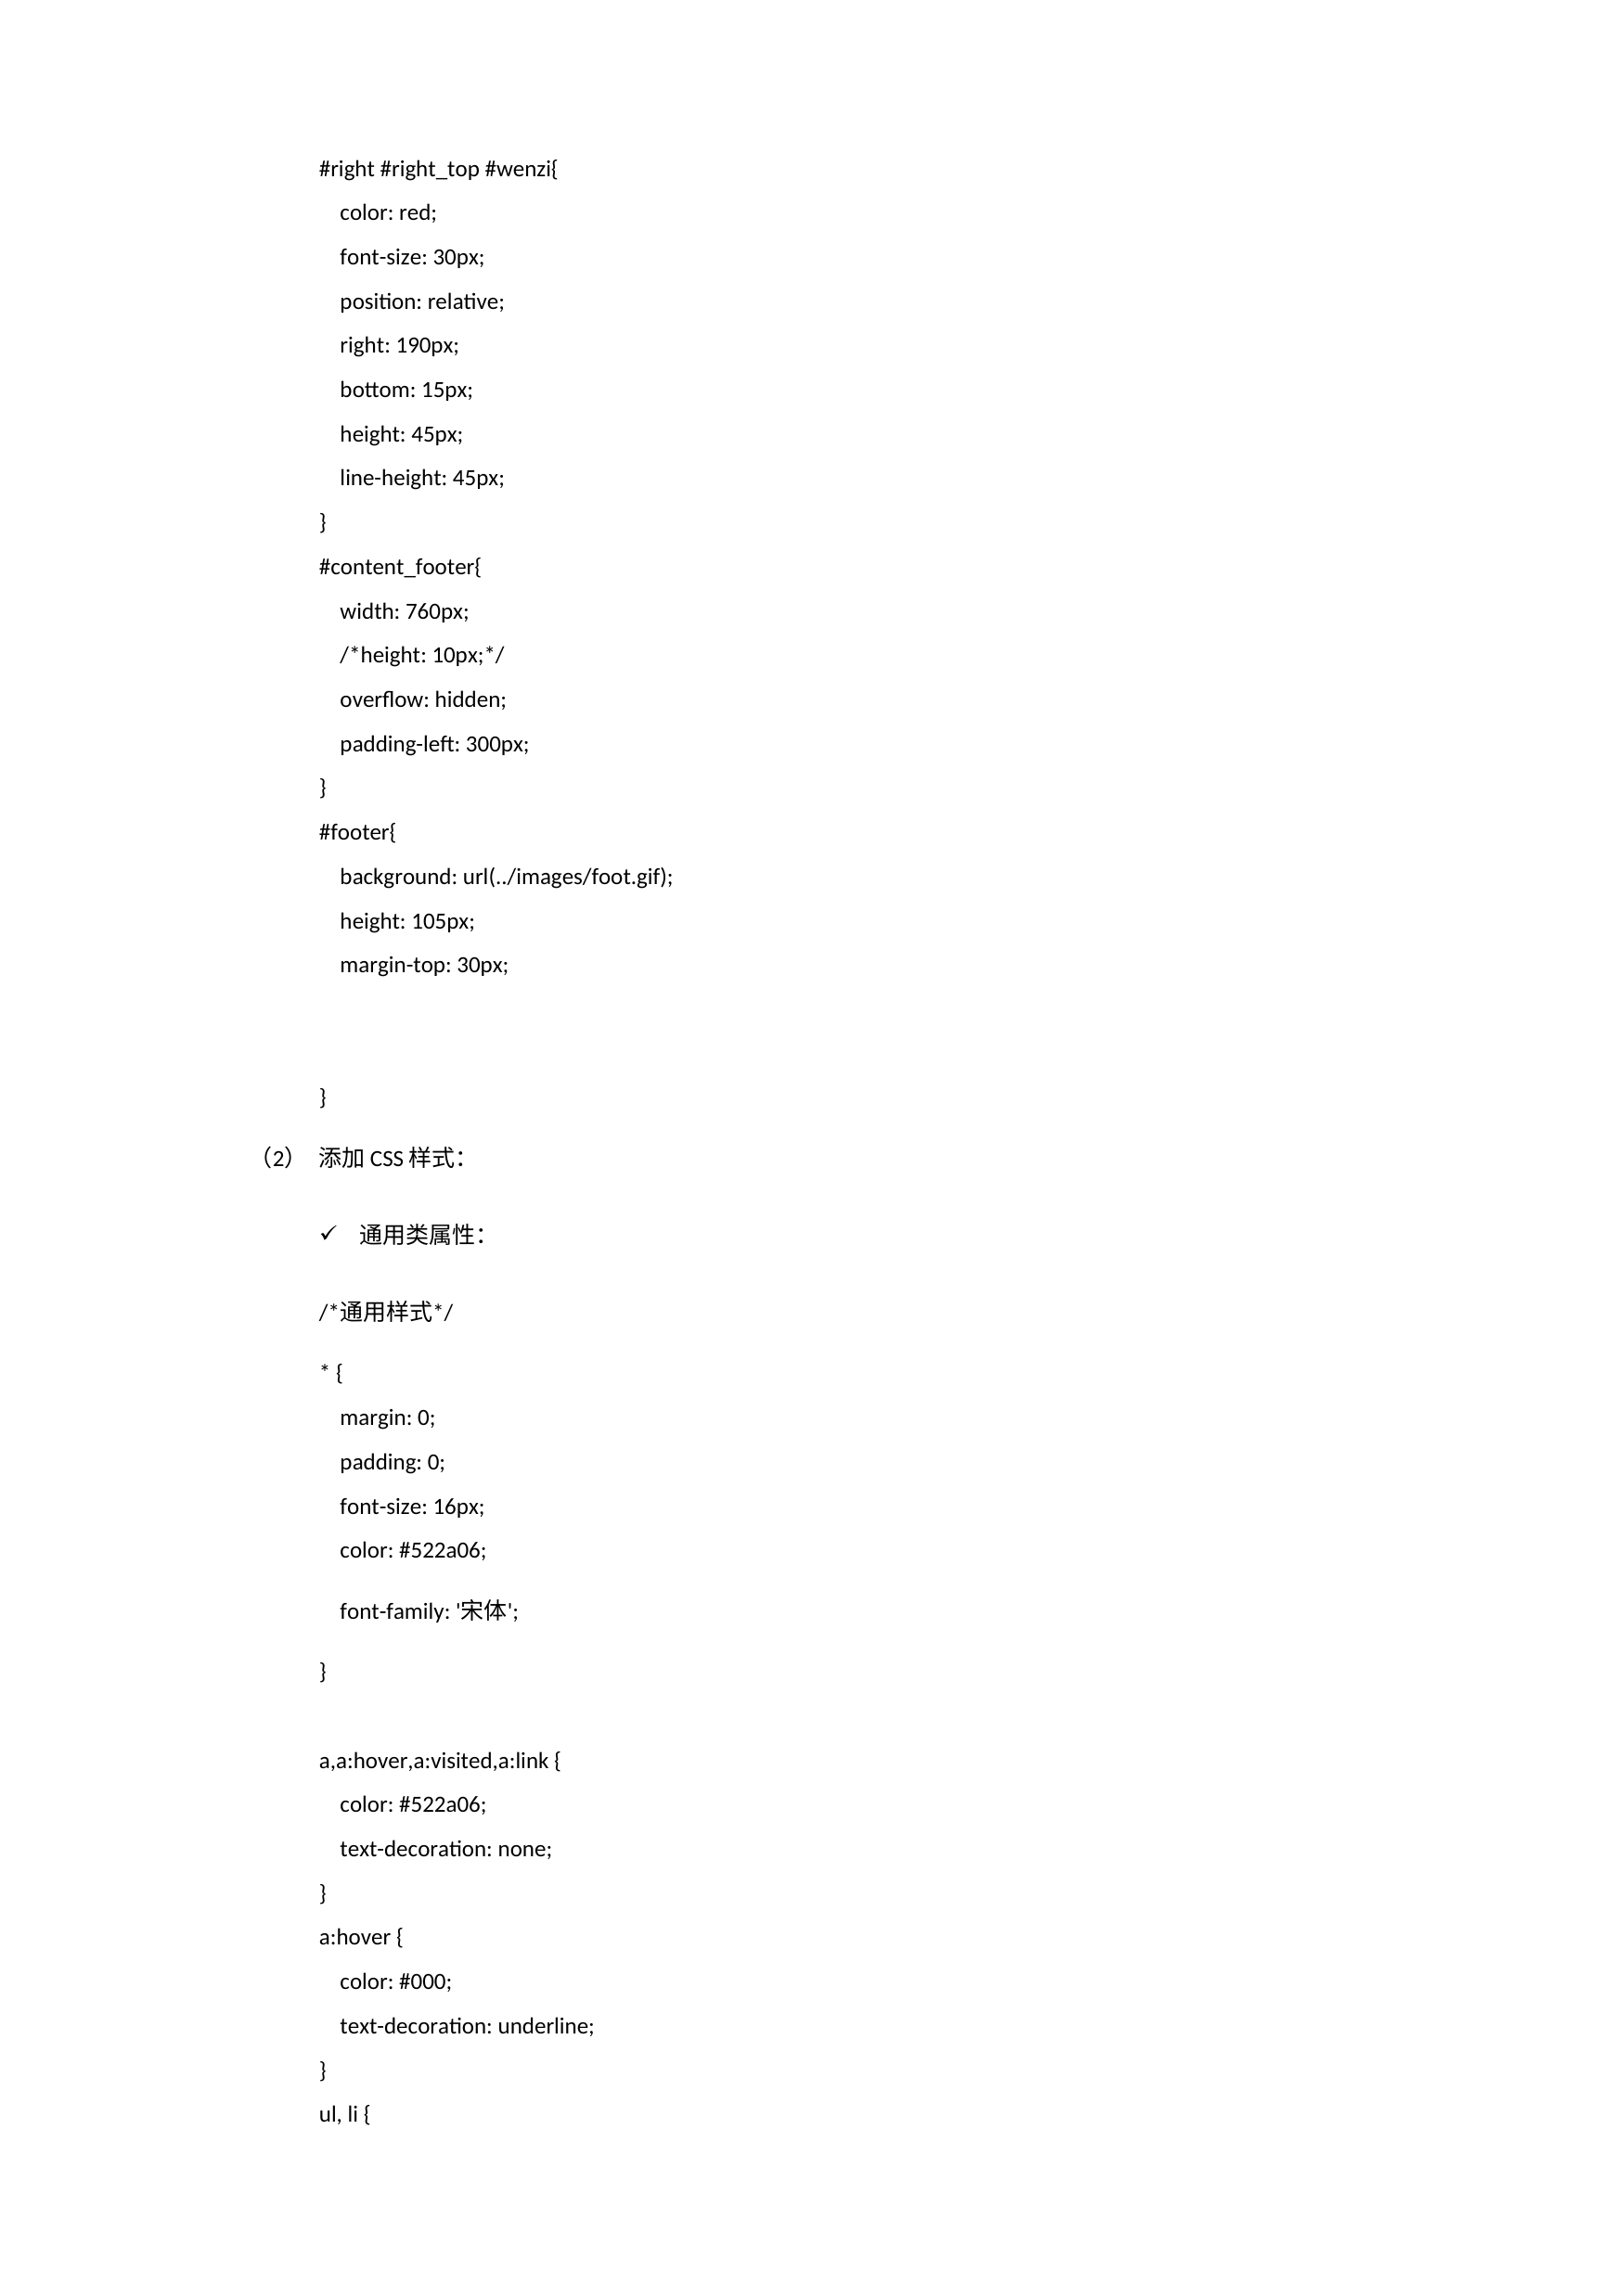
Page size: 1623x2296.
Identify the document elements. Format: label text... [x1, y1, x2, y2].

list text-decoration: none; [319, 1833, 1449, 1864]
list padding: 0; [319, 1446, 1449, 1477]
text padding-left: 300px; [319, 728, 1449, 758]
list } [319, 1656, 1449, 1687]
list font-family: '宋体'; [319, 1579, 1449, 1639]
list ul, li { [319, 2098, 1449, 2129]
text } [319, 507, 1449, 537]
text bottom: 15px; [319, 374, 1449, 404]
text #content_footer{ [319, 551, 1449, 582]
text #footer{ [319, 816, 1449, 847]
list 添加CSS样式： [250, 1126, 1449, 1186]
text right: 190px; [319, 330, 1449, 360]
list } [319, 2055, 1449, 2084]
list * { [319, 1358, 1449, 1388]
text height: 105px; [319, 905, 1449, 935]
list /*通用样式*/ [319, 1281, 1449, 1341]
text overflow: hidden; [319, 684, 1449, 714]
text } [319, 1083, 1449, 1112]
text width: 760px; [319, 596, 1449, 625]
list text-decoration: underline; [319, 2010, 1449, 2040]
list color: #522a06; [319, 1789, 1449, 1819]
list color: #522a06; [319, 1534, 1449, 1565]
text color: red; [319, 197, 1449, 227]
list } [319, 1878, 1449, 1907]
list color: #000; [319, 1966, 1449, 1996]
text font-size: 30px; [319, 241, 1449, 272]
text #right #right_top #wenzi{ [319, 153, 1449, 183]
text } [319, 773, 1449, 802]
list 通用类属性： [319, 1203, 1449, 1263]
list font-size: 16px; [319, 1491, 1449, 1520]
text margin-top: 30px; [319, 949, 1449, 980]
text height: 45px; [319, 418, 1449, 448]
text /*height: 10px;*/ [319, 639, 1449, 670]
list a:hover { [319, 1922, 1449, 1952]
text position: relative; [319, 286, 1449, 315]
list a,a:hover,a:visited,a:link { [319, 1745, 1449, 1775]
list margin: 0; [319, 1402, 1449, 1432]
text line-height: 45px; [319, 463, 1449, 493]
text background: url(../images/foot.gif); [319, 861, 1449, 891]
